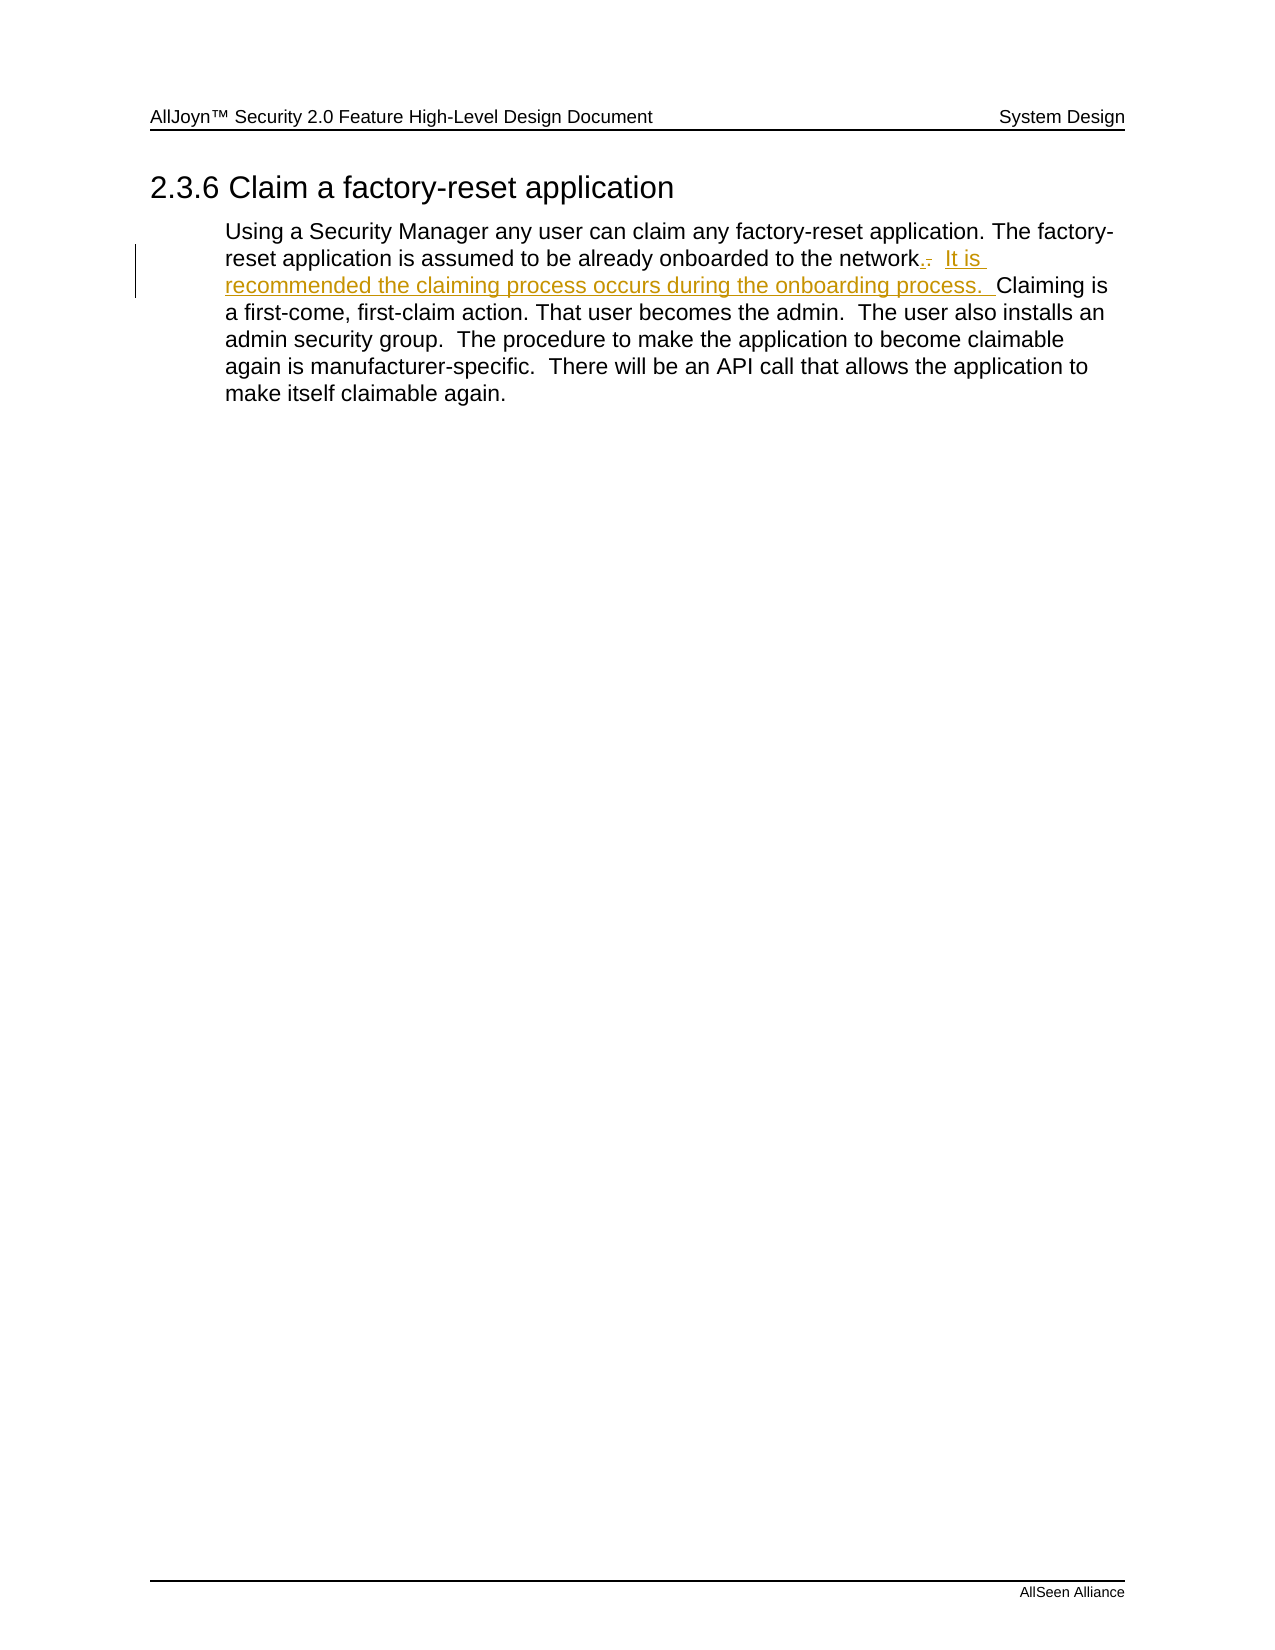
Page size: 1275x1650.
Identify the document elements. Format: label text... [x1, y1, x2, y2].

subtitle Claim a factory-reset application [150, 169, 1125, 205]
text Using a Security Manager any user can claim any factory-reset application. The factory-reset application is assumed to be already onboarded to the network Claiming is a first-come, first-claim action. That user becomes the admin. The user also installs an admin security group. The procedure to make the application to become claimable again is manufacturer-specific. There will be an API call that allows the application to make itself claimable again. [225, 217, 1125, 407]
